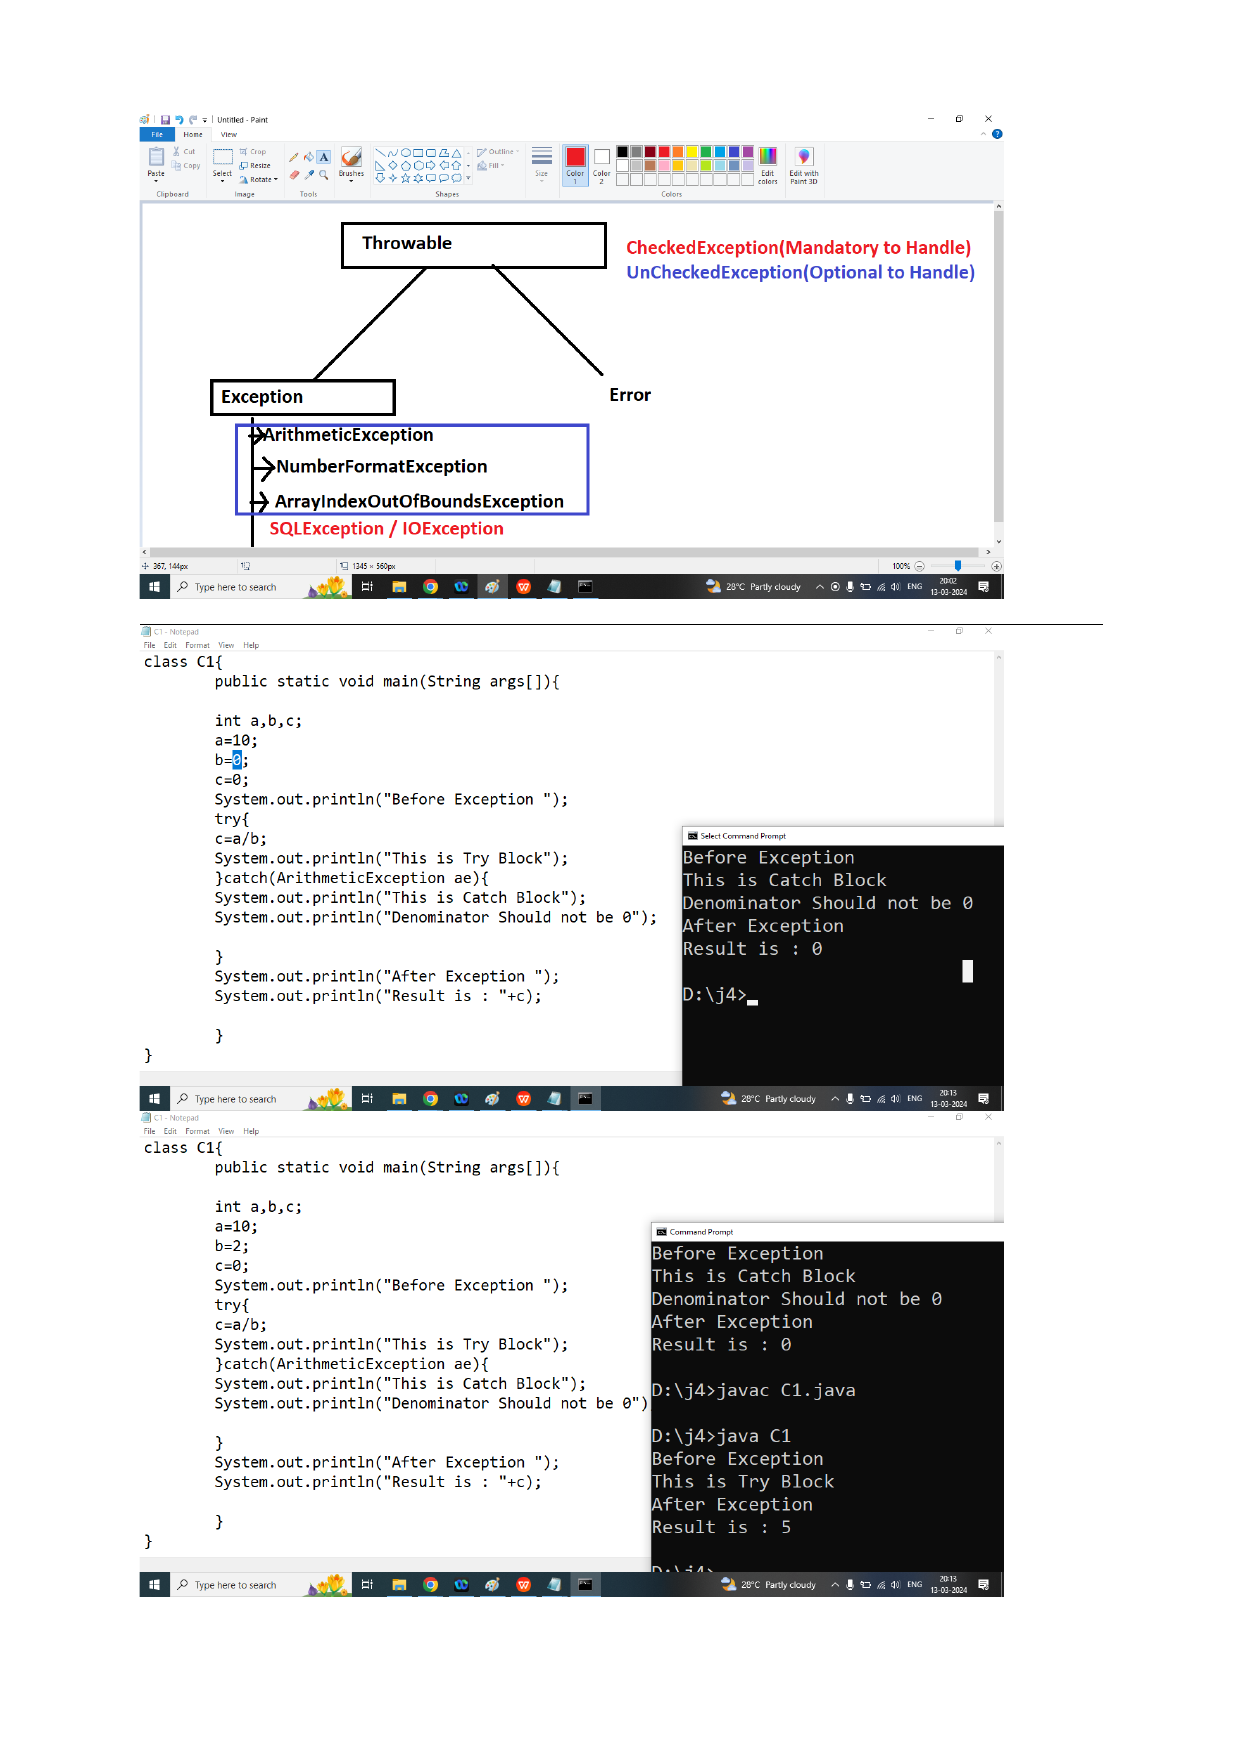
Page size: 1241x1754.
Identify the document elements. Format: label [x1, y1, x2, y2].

picture [139, 625, 1004, 1597]
picture [139, 112, 1004, 599]
